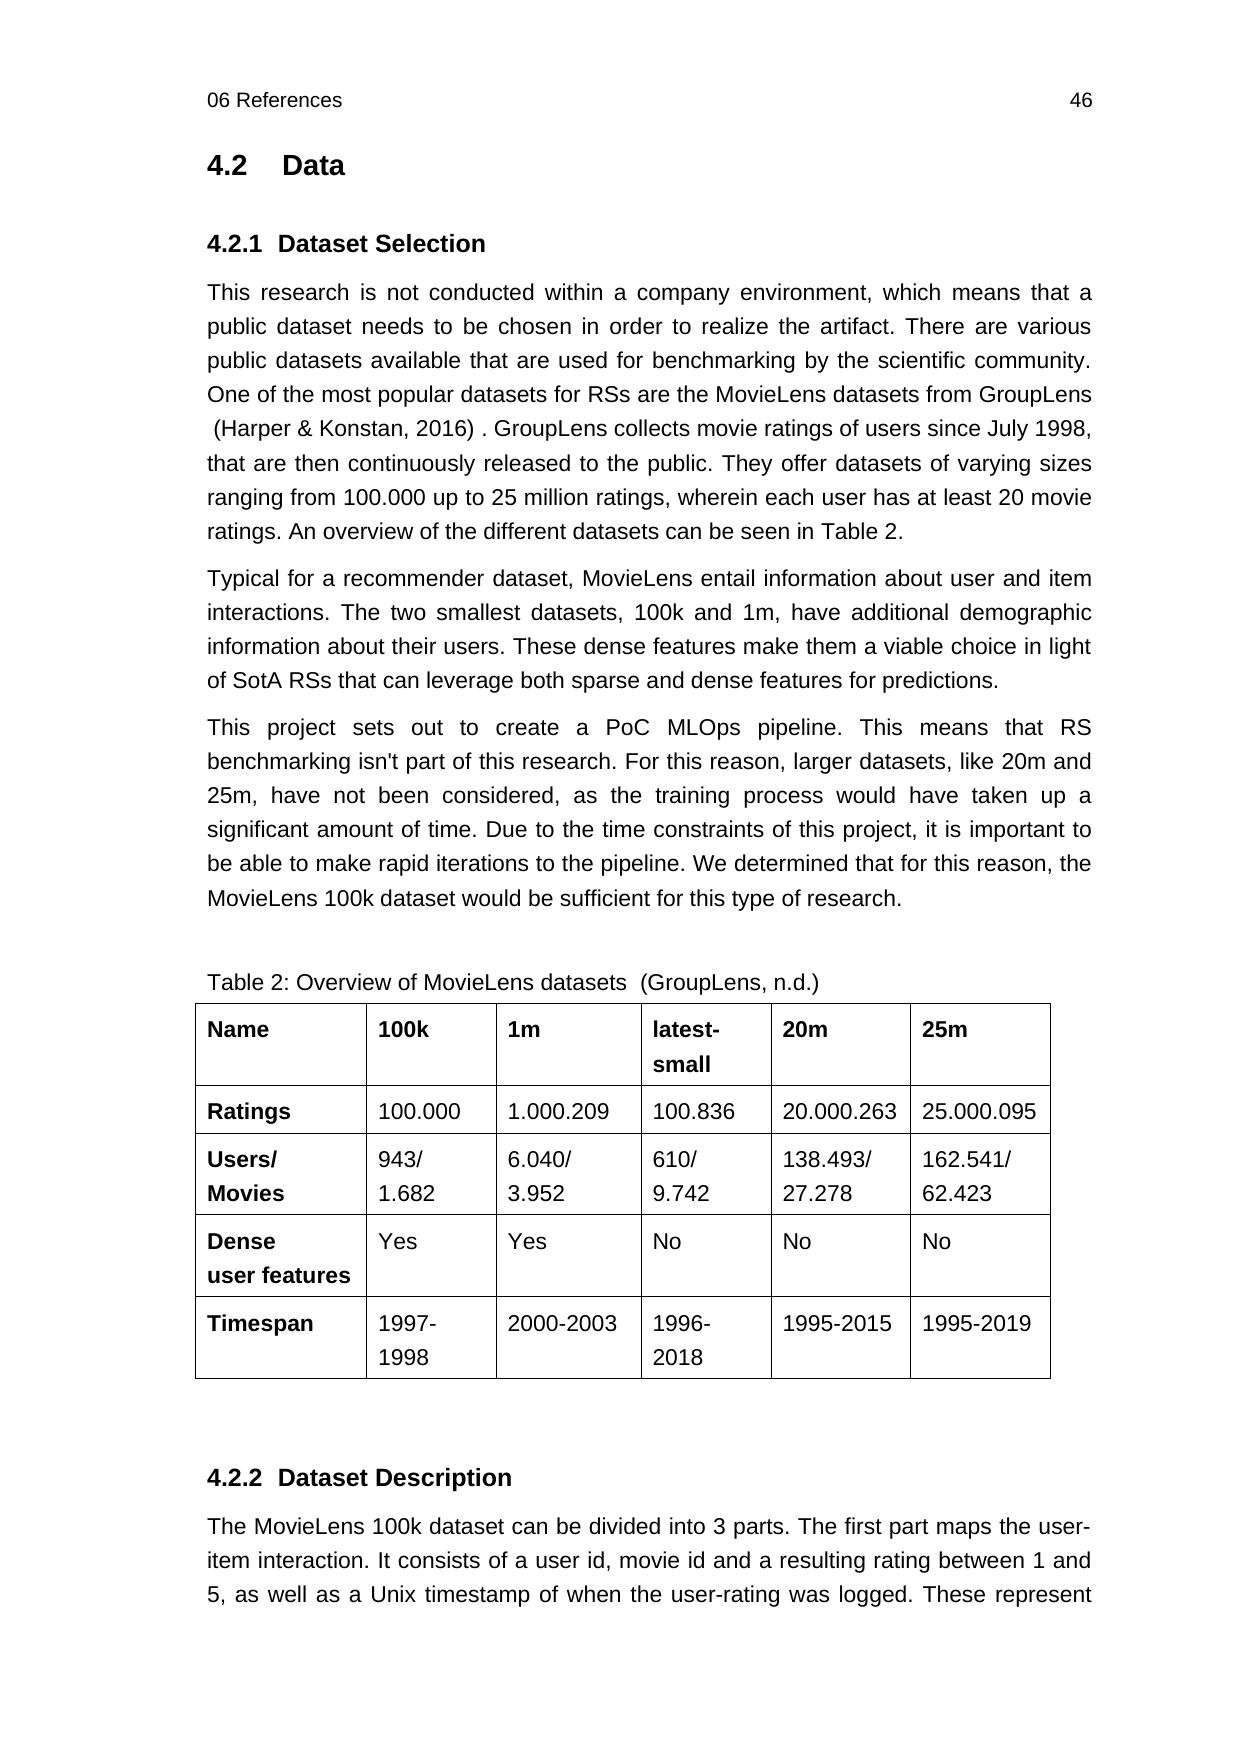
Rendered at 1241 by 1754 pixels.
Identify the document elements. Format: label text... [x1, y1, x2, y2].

table_cell No [772, 1215, 910, 1296]
table_header latest-small [642, 1004, 771, 1085]
table_cell 20.000.263 [772, 1086, 910, 1132]
table_cell 1995-2019 [911, 1297, 1050, 1378]
table_cell Timespan [196, 1297, 366, 1378]
table_cell 1996-2018 [642, 1297, 771, 1378]
table_cell 2000-2003 [497, 1297, 641, 1378]
subtitle Dataset Description [207, 1463, 1092, 1492]
table_cell Yes [497, 1215, 641, 1296]
table_cell 100.000 [367, 1086, 496, 1132]
table_cell Users/ Movies [196, 1134, 366, 1214]
table_cell 1.000.209 [497, 1086, 641, 1132]
text This project sets out to create a PoC MLOps pipeline. This means that RS benchmarking isn't part of this research. For this reason, larger datasets, like 20m and 25m, have not been considered, as the training process would have taken up a significant amount of time. Due to the time constraints of this project, it is important to be able to make rapid iterations to the pipeline. We determined that for this reason, the MovieLens 100k dataset would be sufficient for this type of research. [207, 714, 1092, 911]
table_header 100k [367, 1004, 496, 1085]
subtitle Data [207, 148, 1092, 181]
table_cell 25.000.095 [911, 1086, 1050, 1132]
table_cell 1997-1998 [367, 1297, 496, 1378]
subtitle Dataset Selection [207, 229, 1092, 258]
table_cell 100.836 [642, 1086, 771, 1132]
table_cell No [642, 1215, 771, 1296]
text This research is not conducted within a company environment, which means that a public dataset needs to be chosen in order to realize the artifact. There are various public datasets available that are used for benchmarking by the scientific community. One of the most popular datasets for RSs are the MovieLens datasets from GroupLens . GroupLens collects movie ratings of users since July 1998, that are then continuously released to the public. They offer datasets of varying sizes ranging from 100.000 up to 25 million ratings, wherein each user has at least 20 movie ratings. An overview of the different datasets can be seen in Table 2. [207, 279, 1092, 544]
table_header Name [196, 1004, 366, 1085]
table_cell 943/ 1.682 [367, 1134, 496, 1214]
table_header 25m [911, 1004, 1050, 1085]
table_cell 1995-2015 [772, 1297, 910, 1378]
table_header 20m [772, 1004, 910, 1085]
table_cell 138.493/ 27.278 [772, 1134, 910, 1214]
table_cell 162.541/ 62.423 [911, 1134, 1050, 1214]
text Table 2: Overview of MovieLens datasets [207, 969, 1092, 995]
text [207, 1513, 1092, 1608]
table_cell 6.040/ 3.952 [497, 1134, 641, 1214]
table_cell No [911, 1215, 1050, 1296]
table_cell Ratings [196, 1086, 366, 1132]
table_cell Dense user features [196, 1215, 366, 1296]
table_cell 610/ 9.742 [642, 1134, 771, 1214]
table_cell Yes [367, 1215, 496, 1296]
table_header 1m [497, 1004, 641, 1085]
text Typical for a recommender dataset, MovieLens entail information about user and item interactions. The two smallest datasets, 100k and 1m, have additional demographic information about their users. These dense features make them a viable choice in light of SotA RSs that can leverage both sparse and dense features for predictions. [207, 564, 1092, 693]
